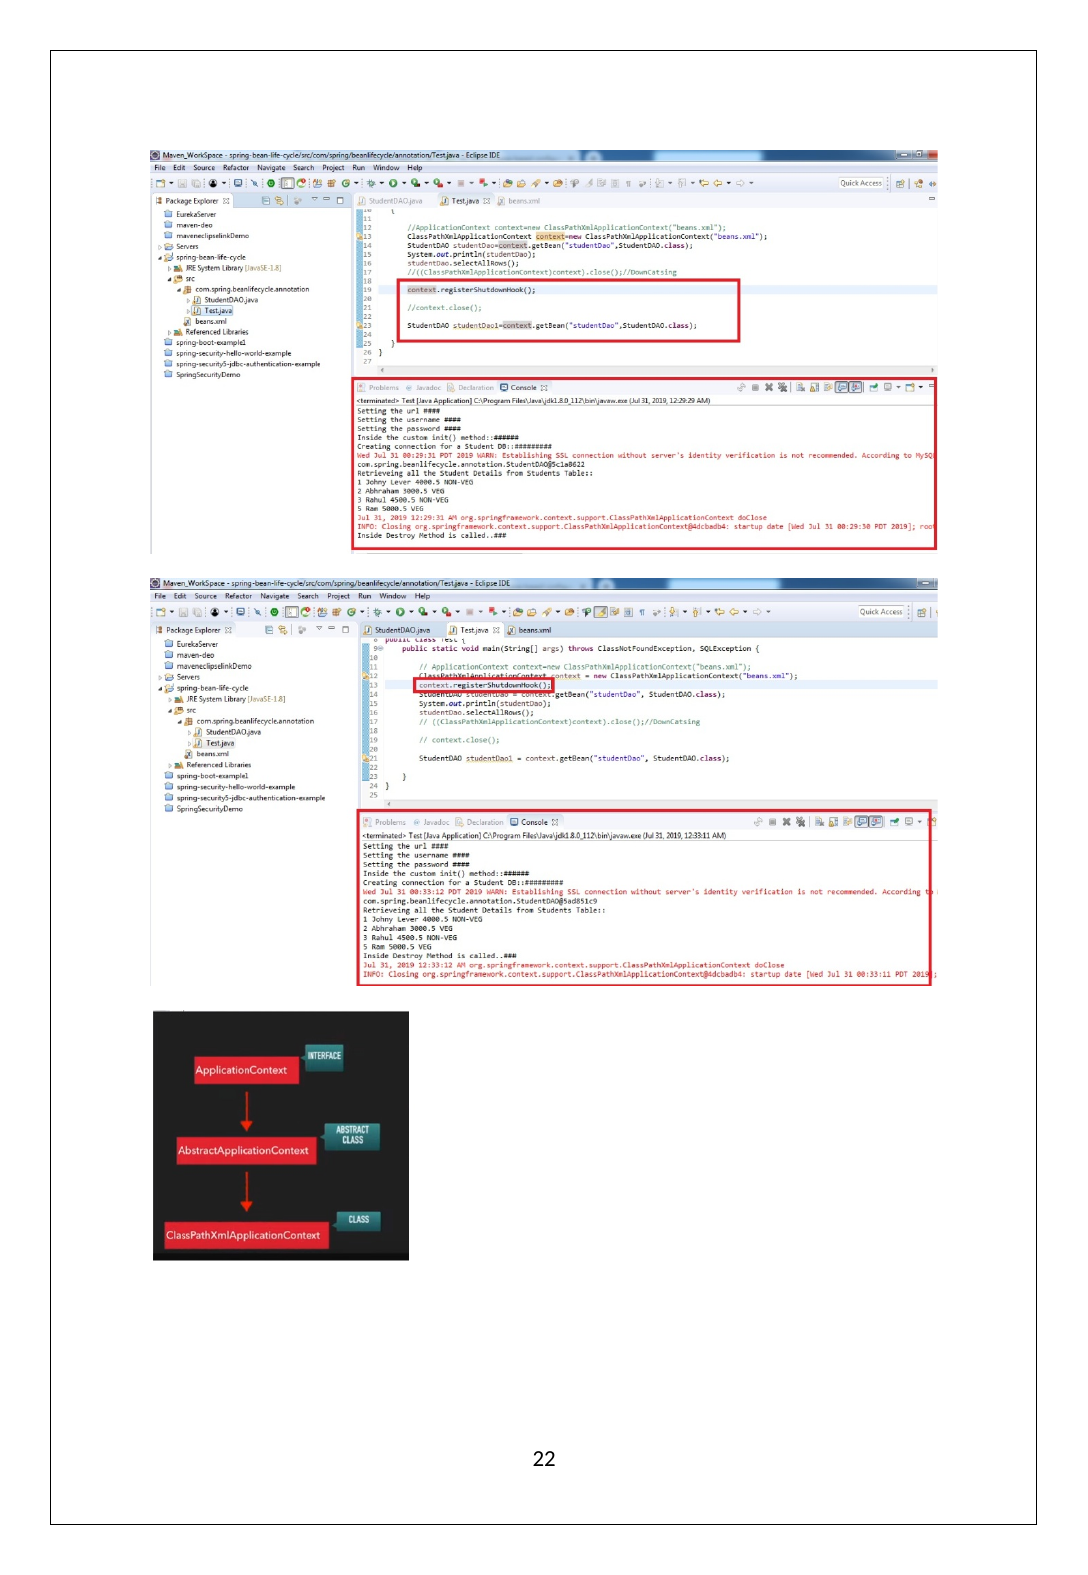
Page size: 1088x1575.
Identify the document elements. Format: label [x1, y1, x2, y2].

picture [150, 578, 938, 986]
picture [150, 150, 938, 554]
picture [150, 1010, 714, 1327]
